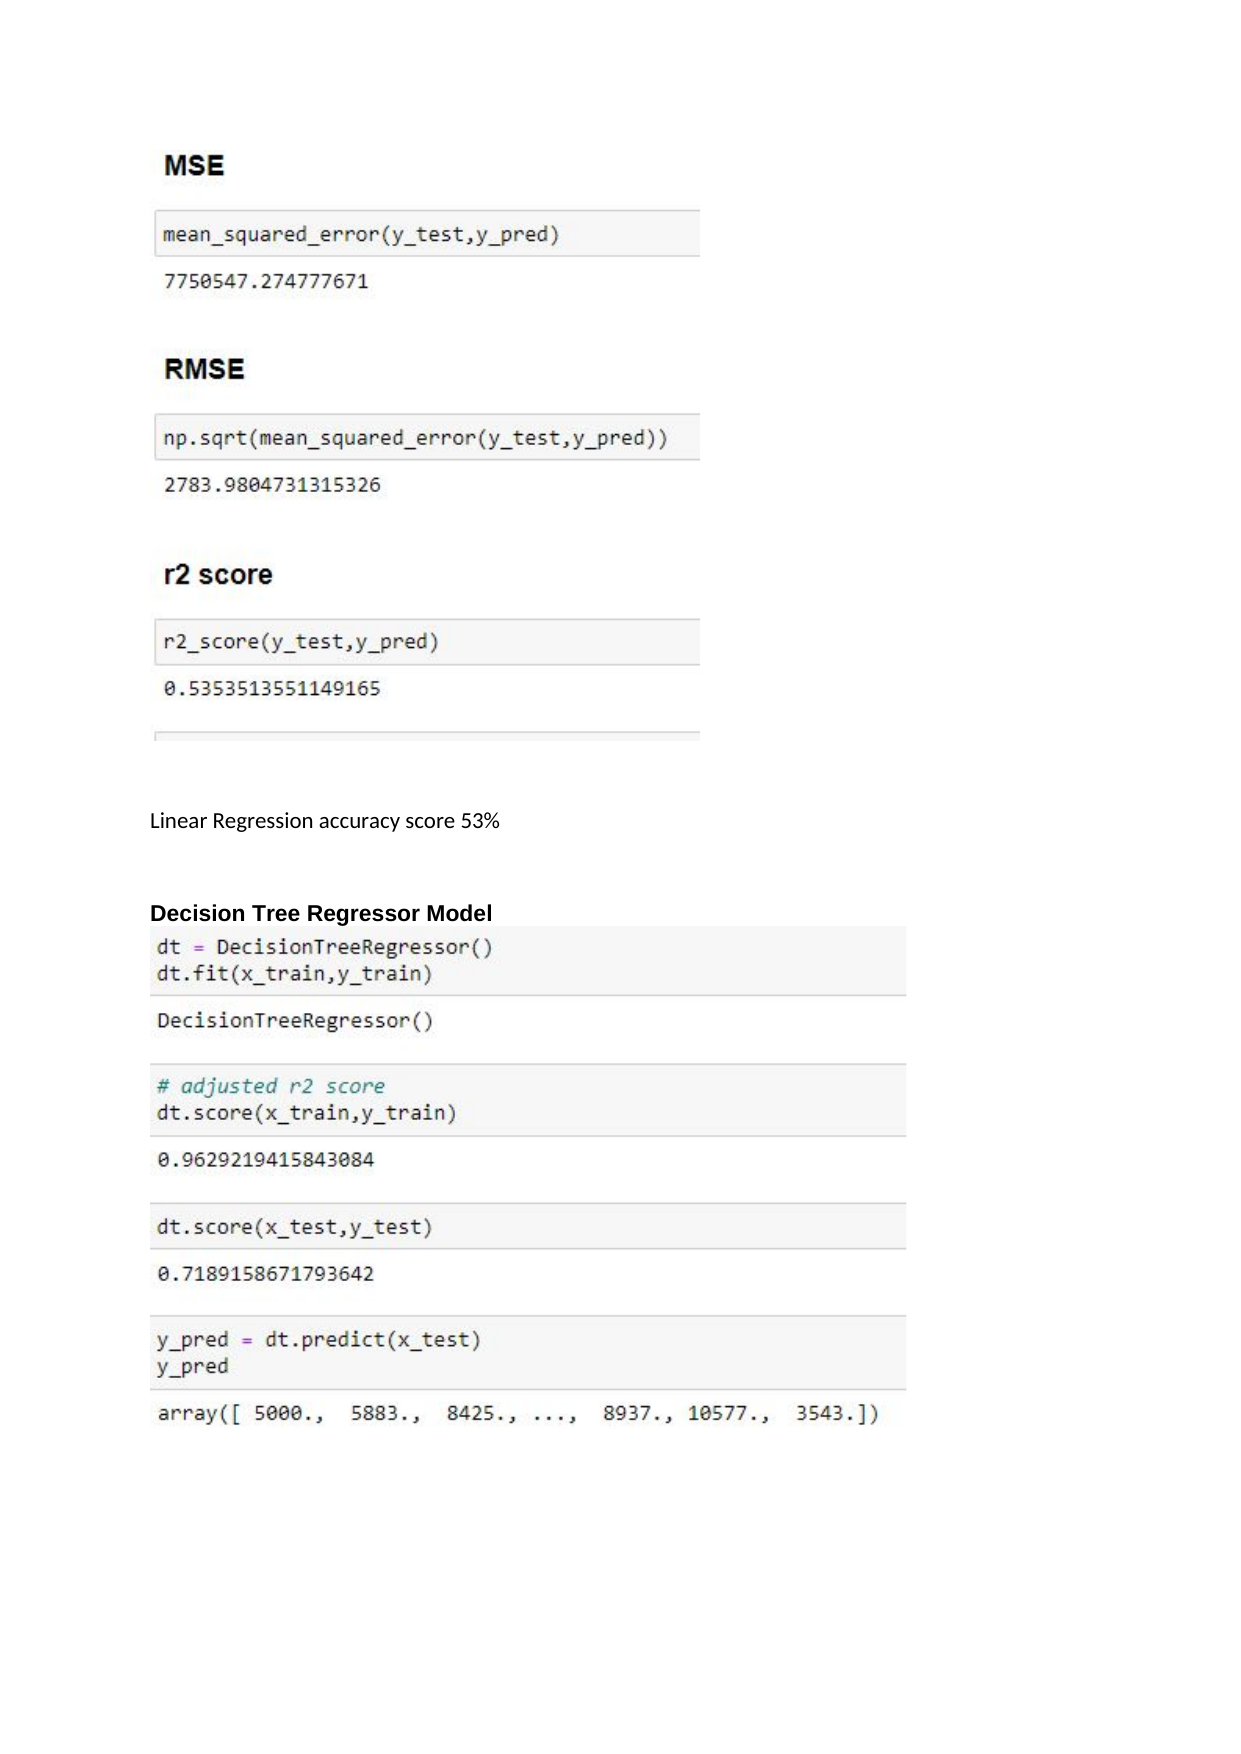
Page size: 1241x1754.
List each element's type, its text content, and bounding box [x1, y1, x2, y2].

subtitle Decision Tree Regressor Model [150, 900, 1090, 926]
text Linear Regression accuracy score 53% [150, 806, 1090, 834]
picture [150, 150, 700, 741]
picture [150, 926, 907, 1464]
